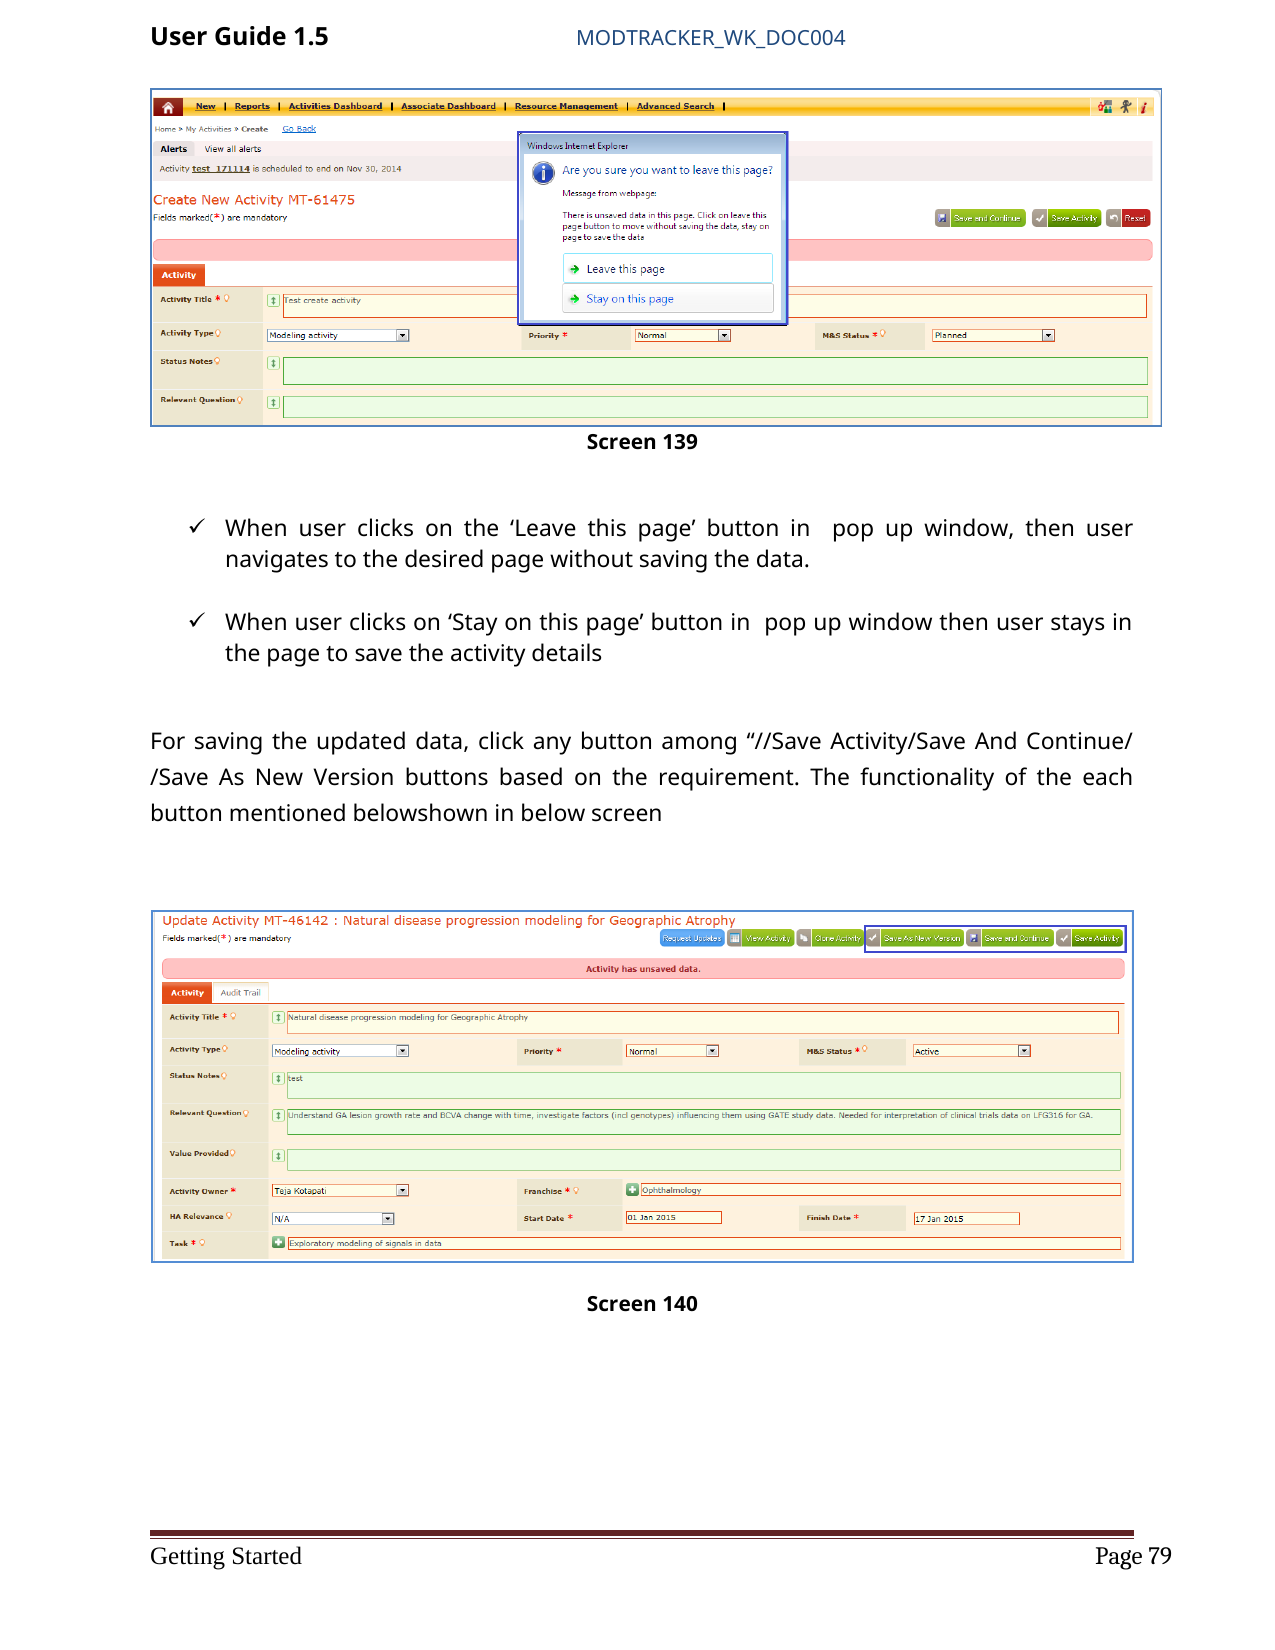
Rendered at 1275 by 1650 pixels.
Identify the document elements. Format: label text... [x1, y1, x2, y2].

picture [152, 90, 1161, 425]
picture [153, 912, 1132, 1261]
text For saving the updated data, click any button among “//Save Activity/Save And Continue/ /Save As New Version buttons based on the requirement. The functionality of the each button mentioned belowshown in below screen [150, 725, 1134, 828]
list When user clicks on the ‘Leave this page’ button in pop up window, then user navigates to the desired page without saving the data. [187, 512, 1134, 574]
list When user clicks on ‘Stay on this page’ button in pop up window then user stays in the page to save the activity details [187, 605, 1134, 668]
